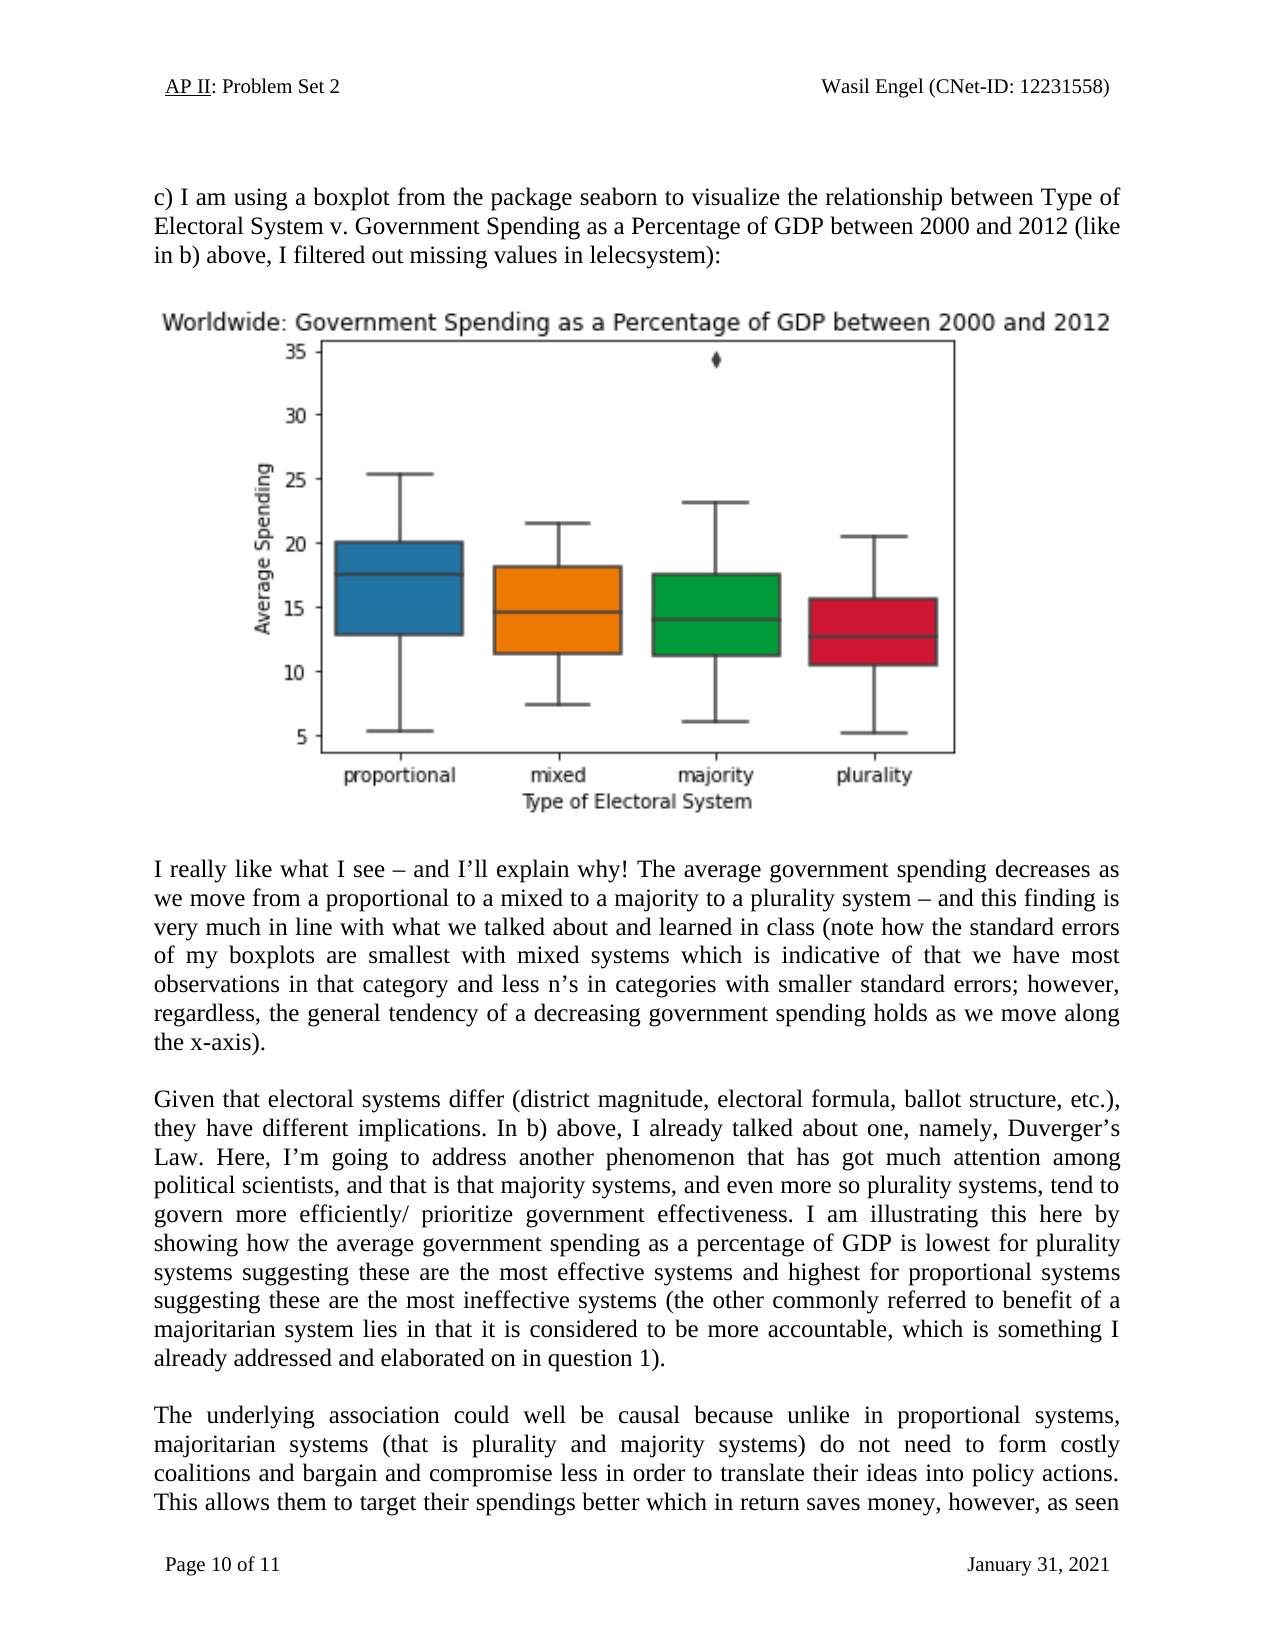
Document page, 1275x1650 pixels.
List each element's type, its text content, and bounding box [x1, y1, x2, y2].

text c) I am using a boxplot from the package seaborn to visualize the relationship between Type of Electoral System v. Government Spending as a Percentage of GDP between 2000 and 2012 (like in b) above, I filtered out missing values in lelecsystem): [153, 182, 1121, 268]
text Given that electoral systems differ (district magnitude, electoral formula, ballot structure, etc.), they have different implications. In b) above, I already talked about one, namely, Duverger’s Law. Here, I’m going to address another phenomenon that has got much attention among political scientists, and that is that majority systems, and even more so plurality systems, tend to govern more efficiently/ prioritize government effectiveness. I am illustrating this here by showing how the average government spending as a percentage of GDP is lowest for plurality systems suggesting these are the most effective systems and highest for proportional systems suggesting these are the most ineffective systems (the other commonly referred to benefit of a majoritarian system lies in that it is considered to be more accountable, which is something I already addressed and elaborated on in question 1). [153, 1084, 1121, 1372]
text I really like what I see – and I’ll explain why! The average government spending decreases as we move from a proportional to a mixed to a majority to a plurality system – and this finding is very much in line with what we talked about and learned in class (note how the standard errors of my boxplots are smallest with mixed systems which is indicative of that we have most observations in that category and less n’s in categories with smaller standard errors; however, regardless, the general tendency of a decreasing government spending holds as we move along the x-axis). [153, 854, 1121, 1056]
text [153, 1401, 1121, 1516]
picture [153, 297, 1122, 826]
